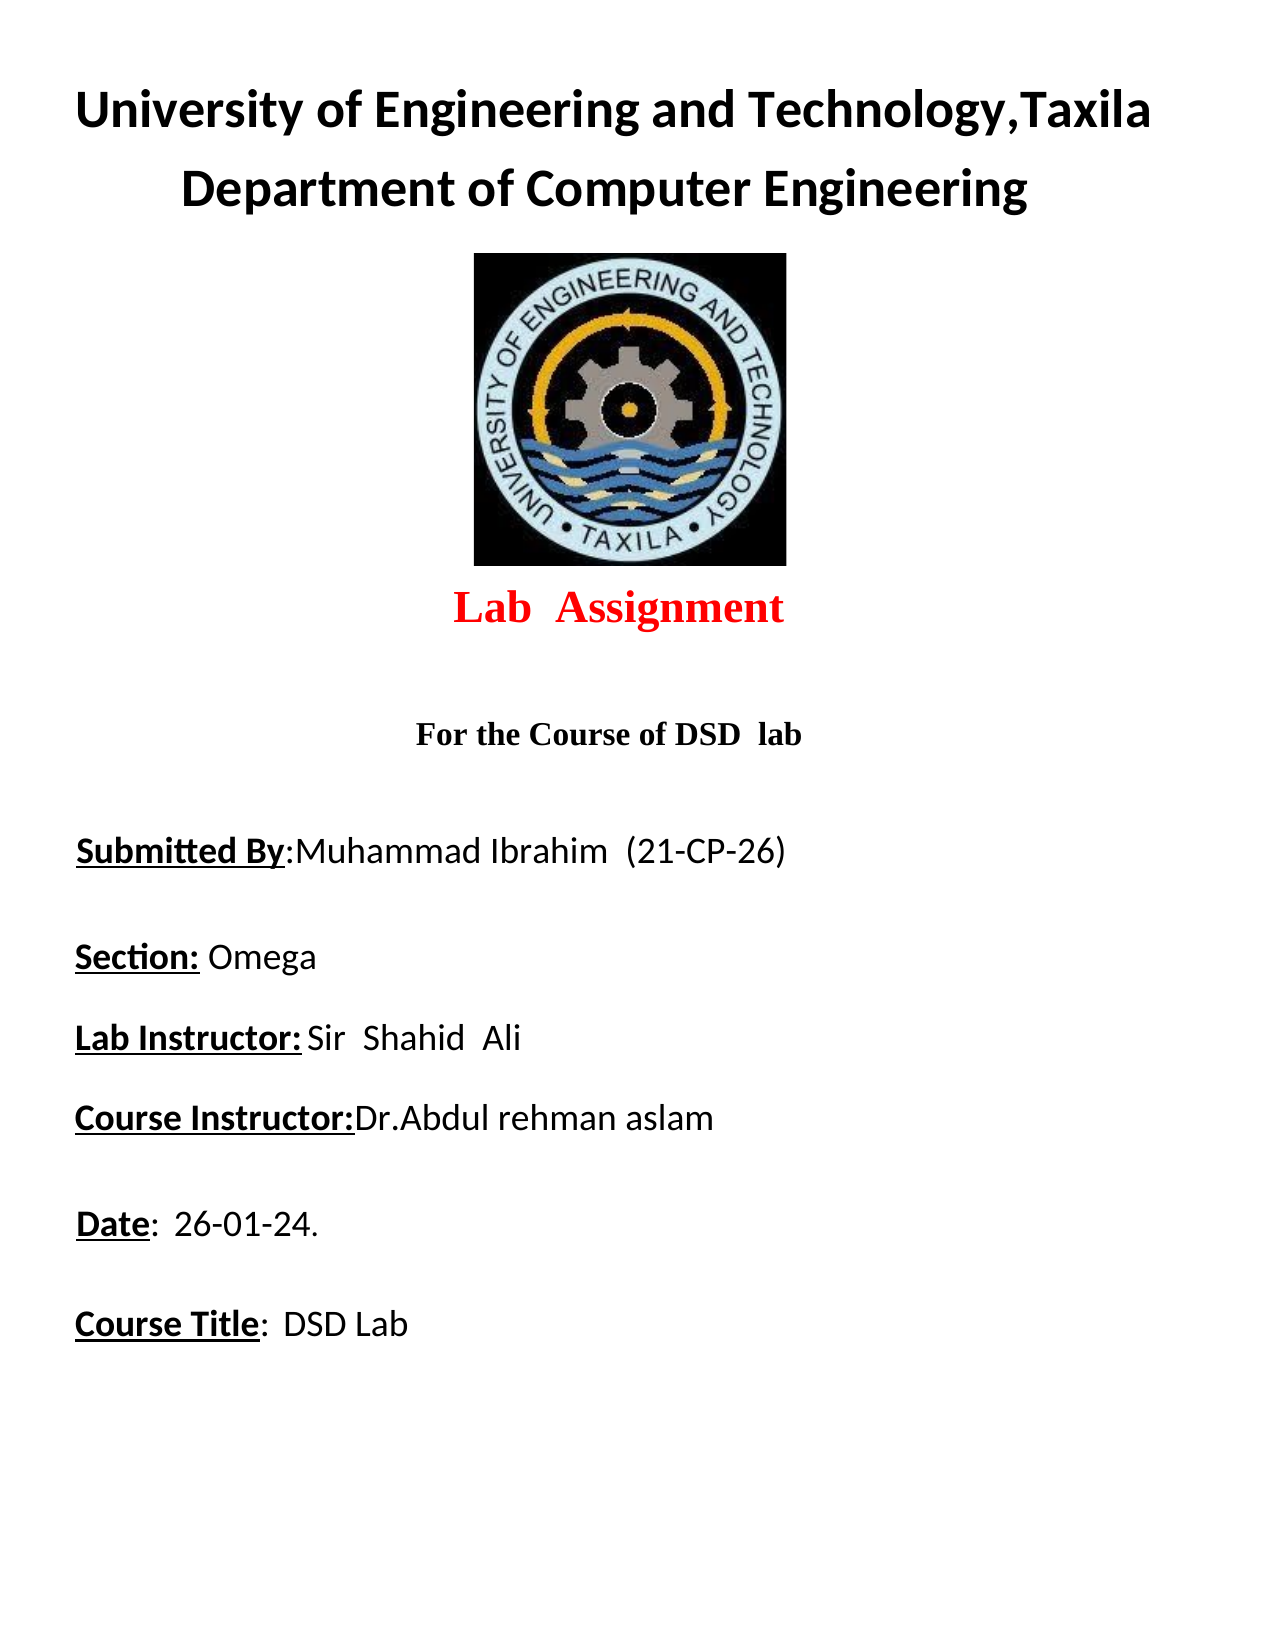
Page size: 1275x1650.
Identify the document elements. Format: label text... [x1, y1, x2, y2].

text Course Instructor:Dr.Abdul rehman aslam [74, 1093, 1200, 1139]
text Department of Computer Engineering [75, 153, 1136, 219]
text University of Engineering and Technology,Taxila [75, 75, 1194, 141]
picture [473, 253, 787, 566]
text Section: Omega [74, 933, 1200, 979]
text For the Course of DSD lab [75, 714, 1143, 752]
text Submitted By:Muhammad Ibrahim (21-CP-26) [76, 827, 1200, 872]
text Date: 26-01-24. [76, 1199, 1200, 1245]
subtitle Course Title: DSD Lab [75, 1300, 1200, 1346]
subtitle Lab Assignment [75, 579, 1143, 632]
subtitle Lab Instructor: Sir Shahid Ali [75, 1014, 1200, 1060]
